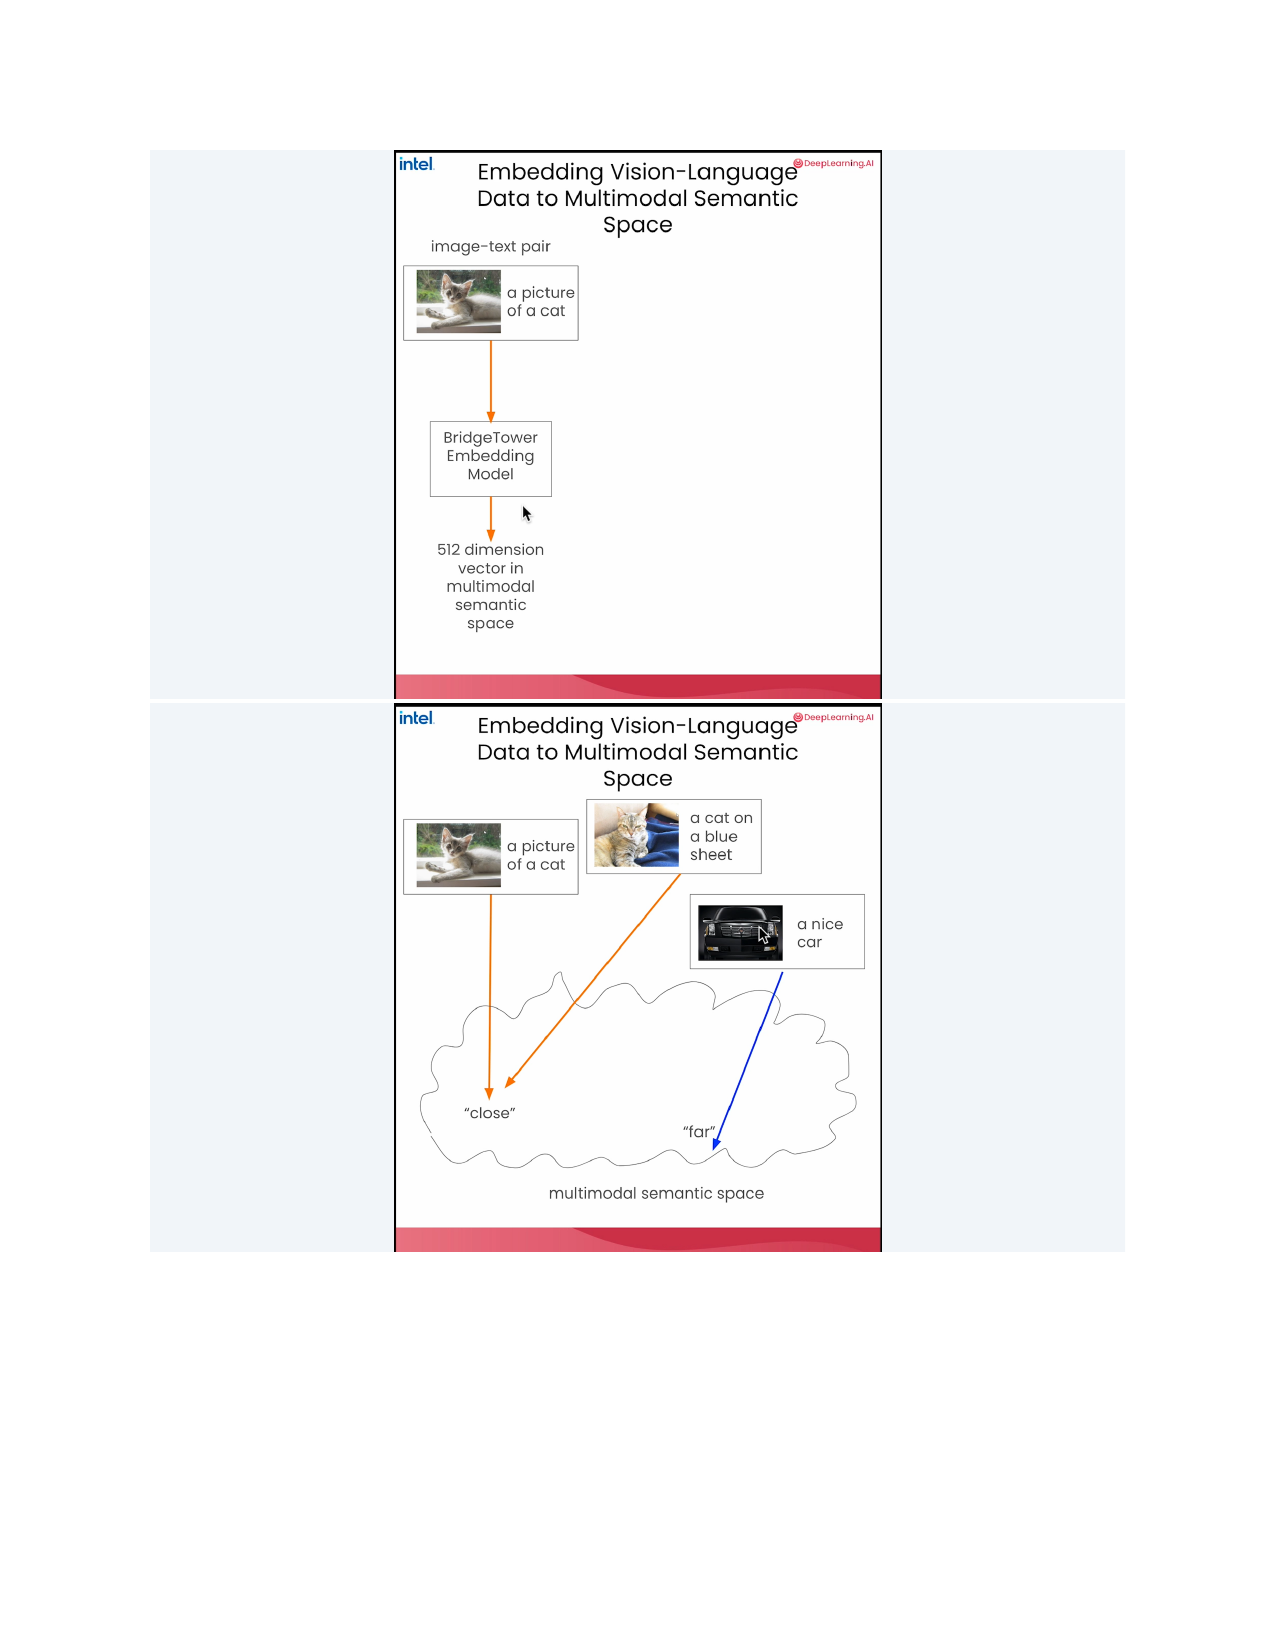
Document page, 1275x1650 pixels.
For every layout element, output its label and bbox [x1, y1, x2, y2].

picture [150, 150, 1125, 699]
picture [150, 703, 1125, 1252]
